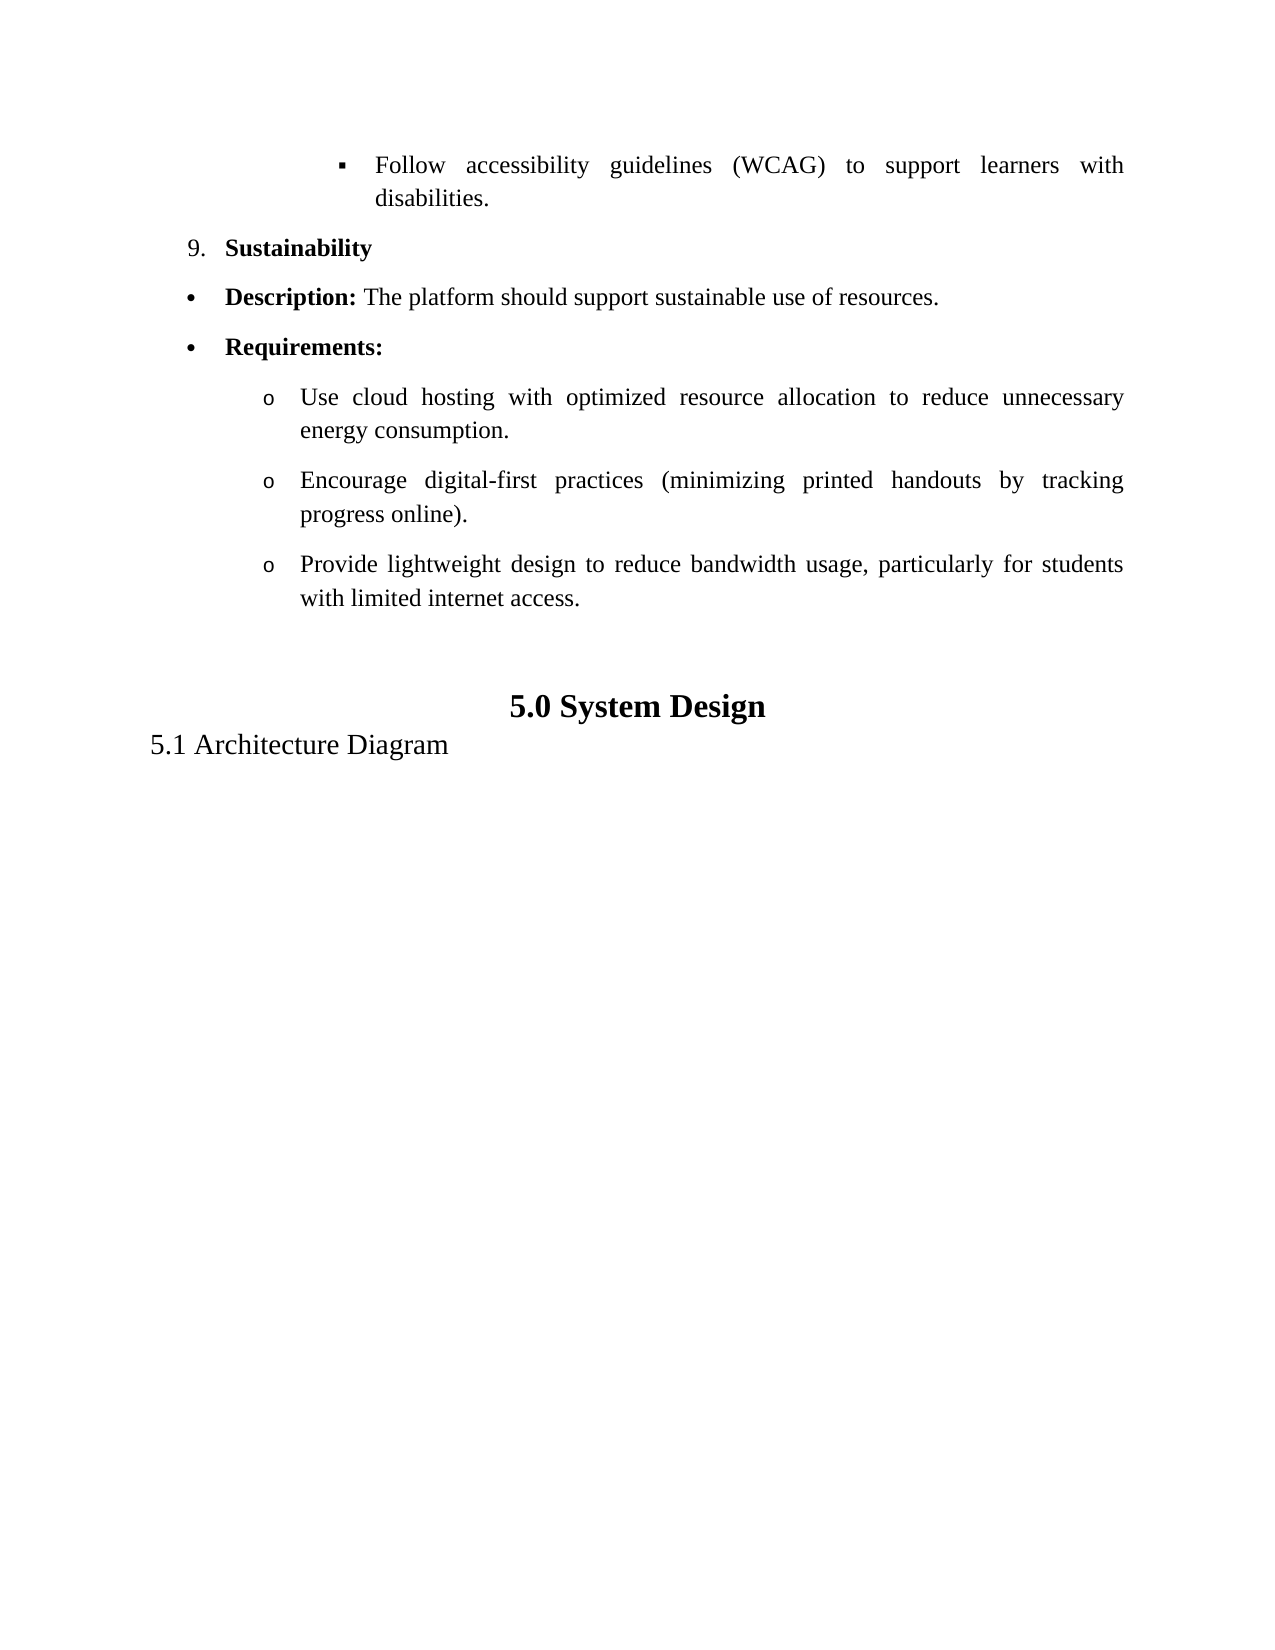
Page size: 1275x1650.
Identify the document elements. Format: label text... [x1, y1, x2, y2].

list Encourage digital-first practices (minimizing printed handouts by tracking progress online). [262, 465, 1125, 528]
subtitle 5.1 Architecture Diagram [150, 727, 1125, 761]
list Provide lightweight design to reduce bandwidth usage, particularly for students with limited internet access. [262, 549, 1125, 611]
list Use cloud hosting with optimized resource allocation to reduce unnecessary energy consumption. [262, 382, 1125, 444]
list Follow accessibility guidelines (WCAG) to support learners with disabilities. [337, 150, 1125, 212]
list Description: The platform should support sustainable use of resources. [187, 282, 1125, 311]
subtitle 5.0 System Design [150, 686, 1125, 724]
list Requirements: [187, 332, 1125, 361]
list Sustainability [187, 233, 1125, 261]
